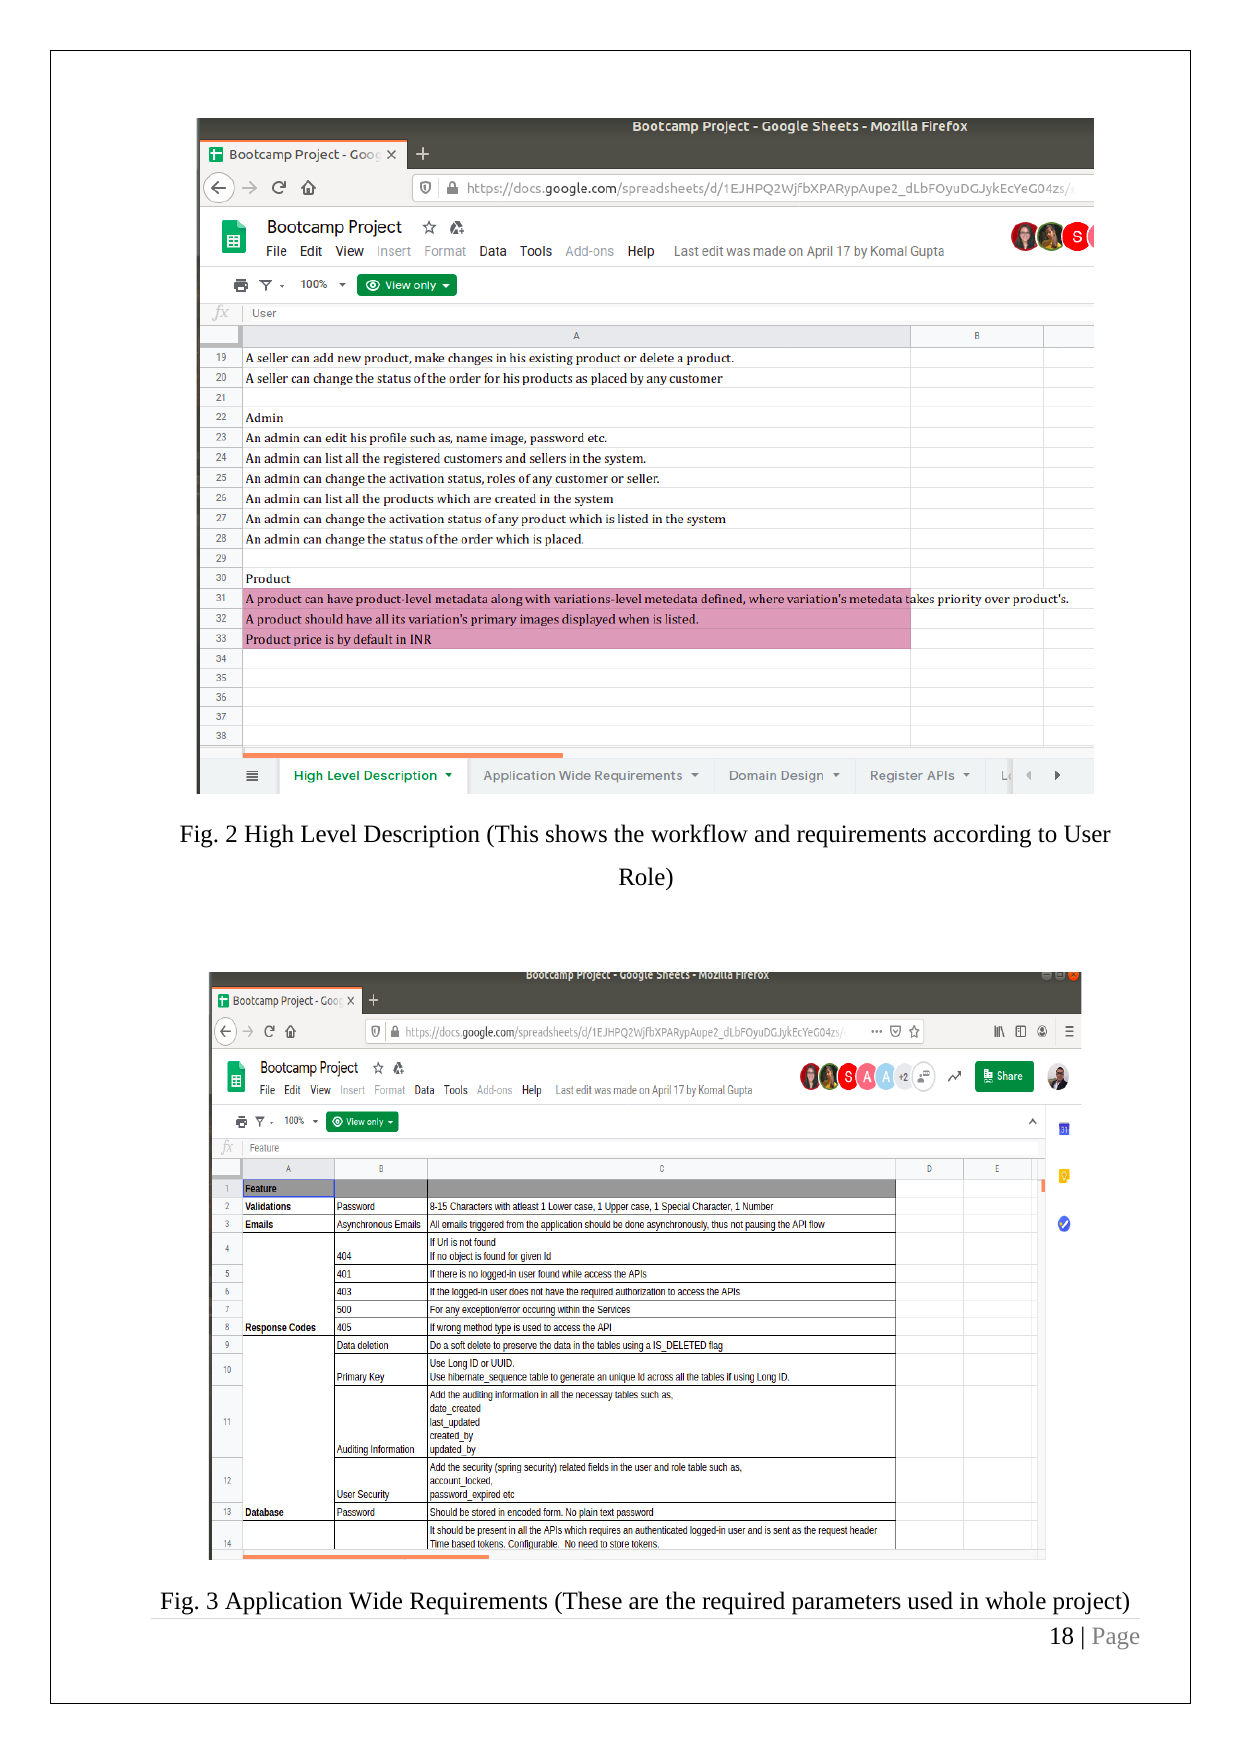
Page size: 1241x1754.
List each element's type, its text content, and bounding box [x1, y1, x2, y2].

picture [208, 972, 1082, 1560]
text Fig. 2 High Level Description (This shows the workflow and requirements according to User Role) [151, 819, 1140, 891]
text Fig. 3 Application Wide Requirements (These are the required parameters used in whole project) [151, 1586, 1140, 1614]
picture [196, 118, 1094, 794]
